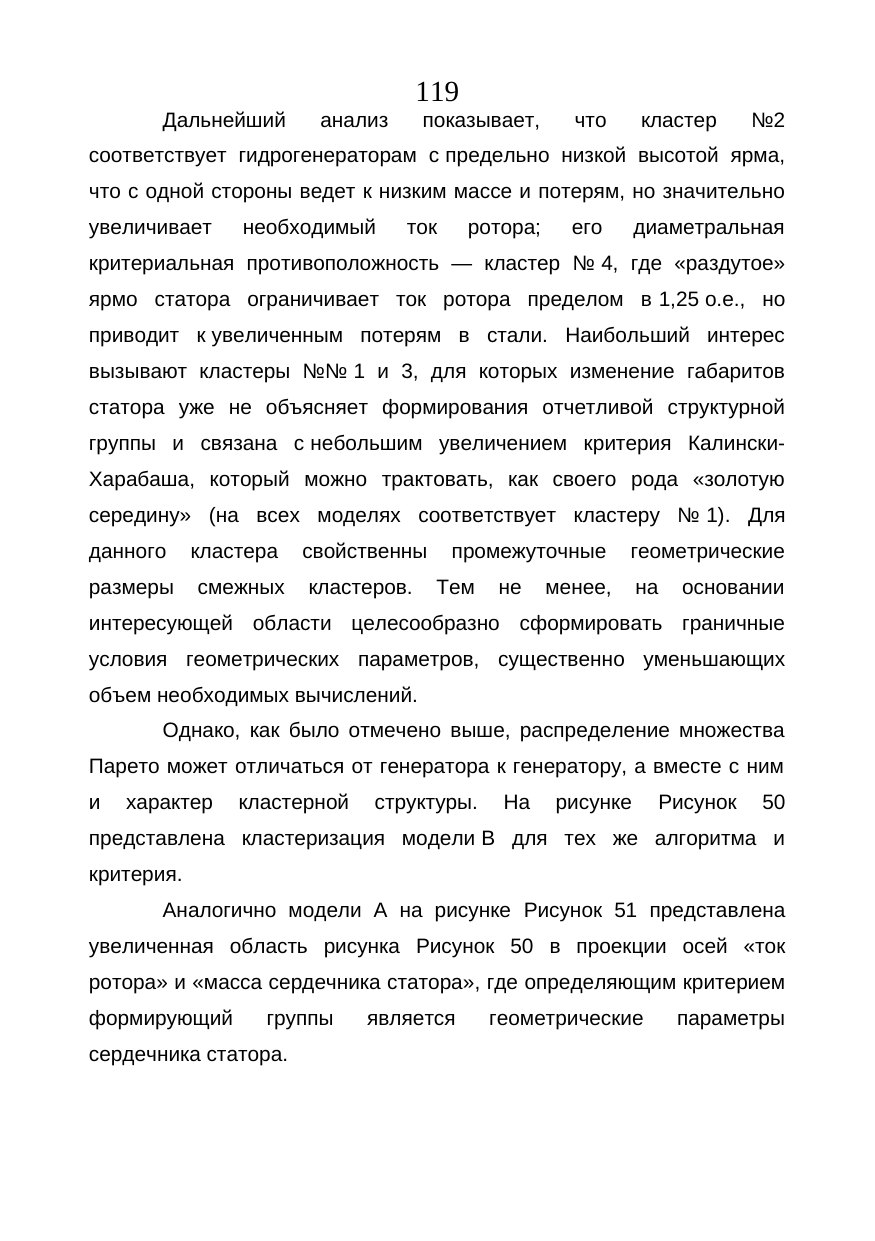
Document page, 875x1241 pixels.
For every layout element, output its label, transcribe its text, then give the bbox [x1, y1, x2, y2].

text Однако, как было отмечено выше, распределение множества Парето может отличаться от генератора к генератору, а вместе с ним и характер кластерной структуры. На рисунке 50 представлена кластеризация модели В для тех же алгоритма и критерия. [89, 718, 785, 886]
text Аналогично модели А на рисунке 51 представлена увеличенная область рисунка 50 в проекции осей «ток ротора» и «масса сердечника статора», где определяющим критерием формирующий группы является геометрические параметры сердечника статора. [89, 898, 785, 1066]
text Дальнейший анализ показывает, что кластер №2 соответствует гидрогенераторам с предельно низкой высотой ярма, что с одной стороны ведет к низким массе и потерям, но значительно увеличивает необходимый ток ротора; его диаметральная критериальная противоположность — кластер № 4, где «раздутое» ярмо статора ограничивает ток ротора пределом в 1,25 о.е., но приводит к увеличенным потерям в стали. Наибольший интерес вызывают кластеры №№ 1 и 3, для которых изменение габаритов статора уже не объясняет формирования отчетливой структурной группы и связана с небольшим увеличением критерия Калински-Харабаша, который можно трактовать, как своего рода «золотую середину» (на всех моделях соответствует кластеру № 1). Для данного кластера свойственны промежуточные геометрические размеры смежных кластеров. Тем не менее, на основании интересующей области целесообразно сформировать граничные условия геометрических параметров, существенно уменьшающих объем необходимых вычислений. [89, 107, 785, 706]
